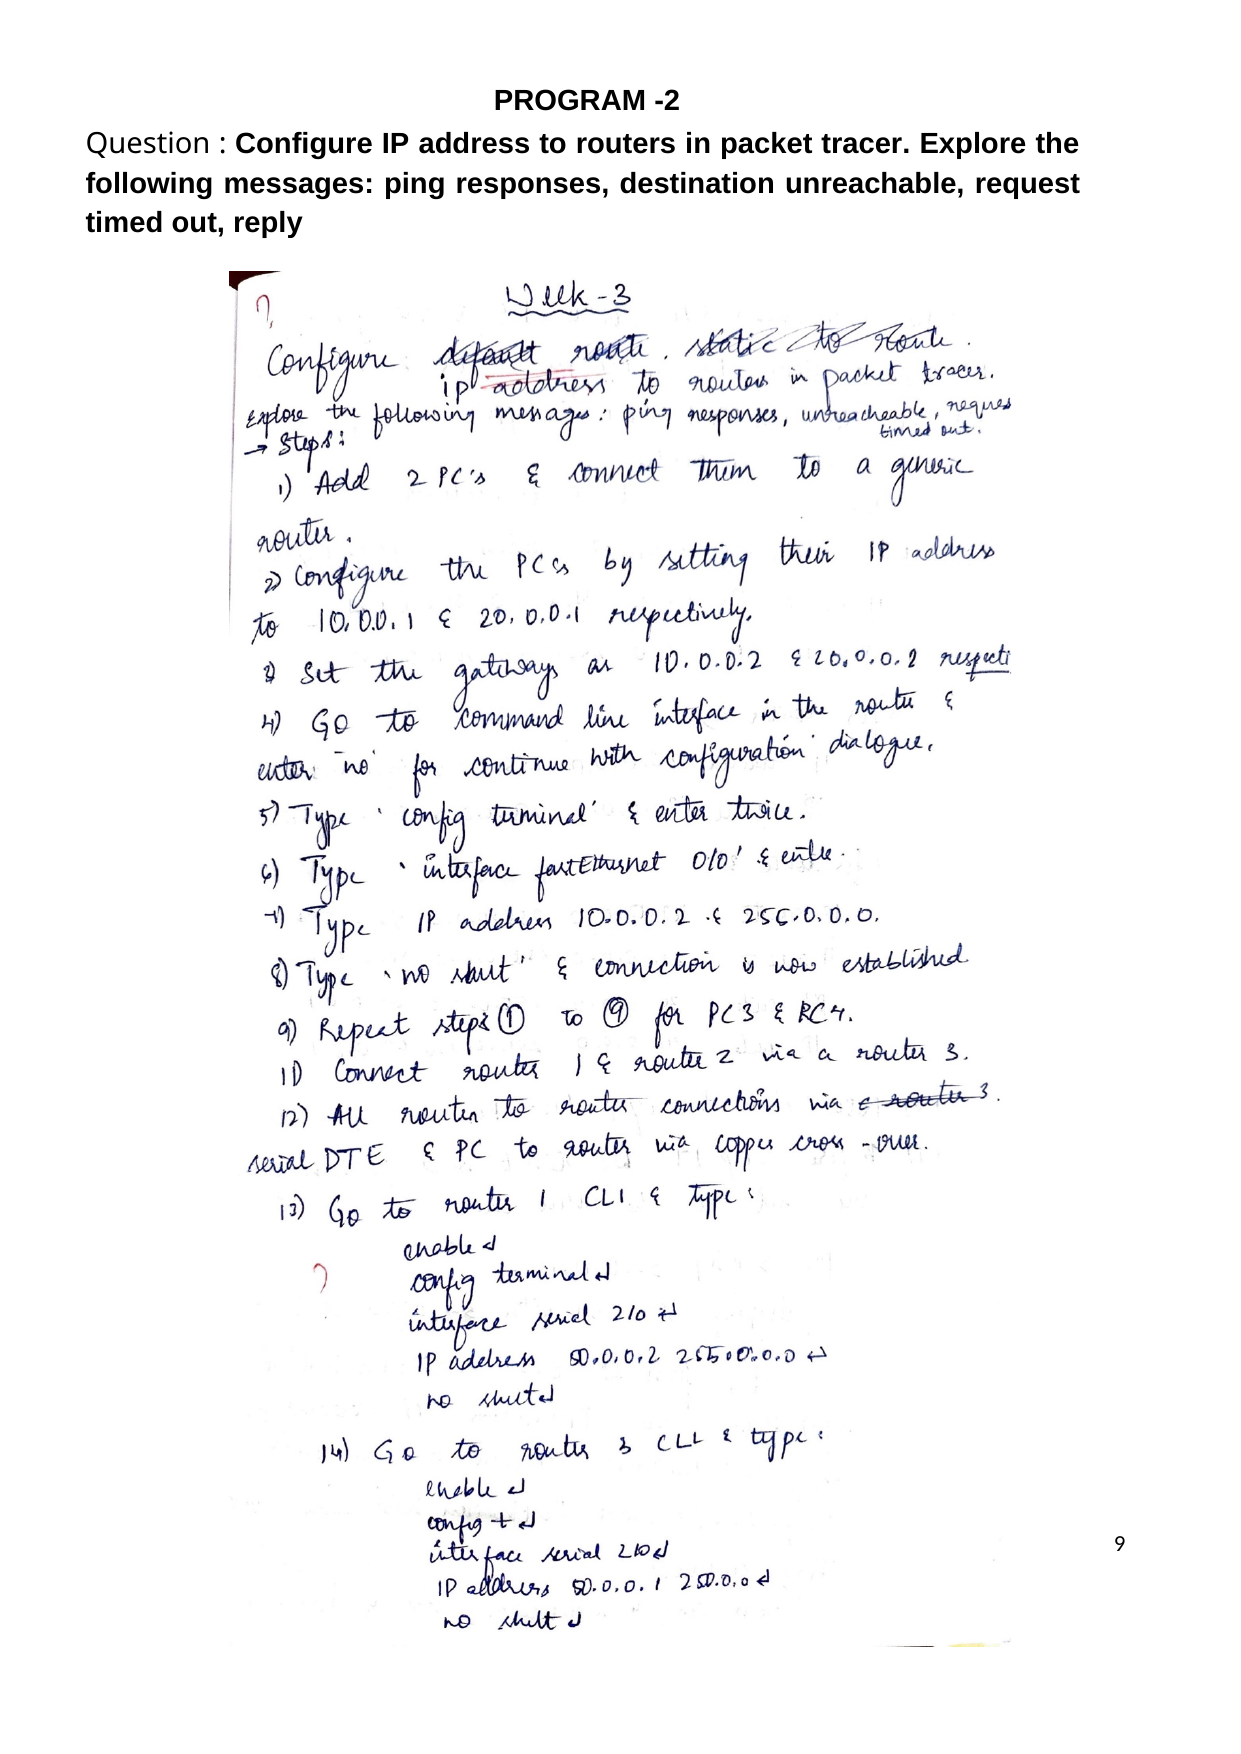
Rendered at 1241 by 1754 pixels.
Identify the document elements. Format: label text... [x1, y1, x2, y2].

text Question : Configure IP address to routers in packet tracer. Explore the following messages: ping responses, destination unreachable, request timed out, reply [85, 122, 1080, 239]
text PROGRAM -2 [93, 83, 1080, 117]
picture [229, 271, 1012, 1647]
